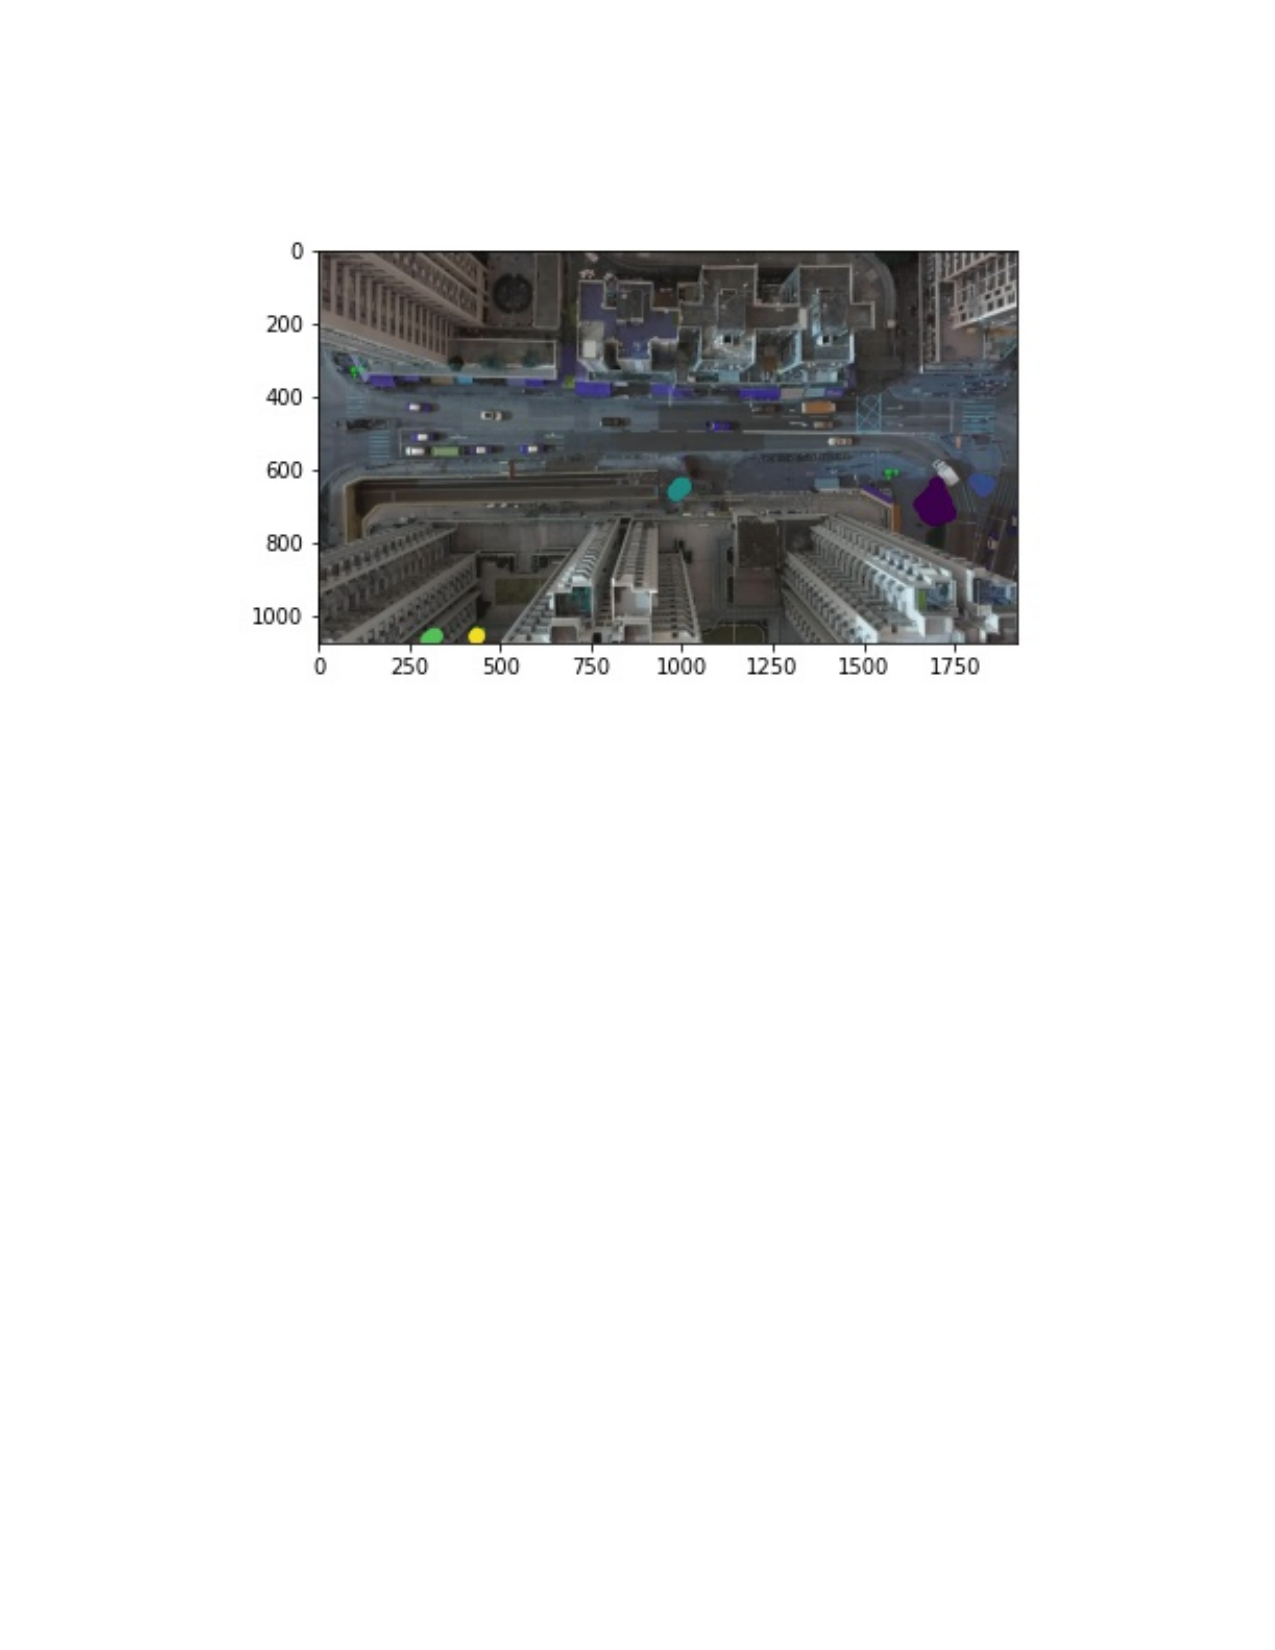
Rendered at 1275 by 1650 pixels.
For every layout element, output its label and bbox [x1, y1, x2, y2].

picture [206, 150, 1107, 750]
